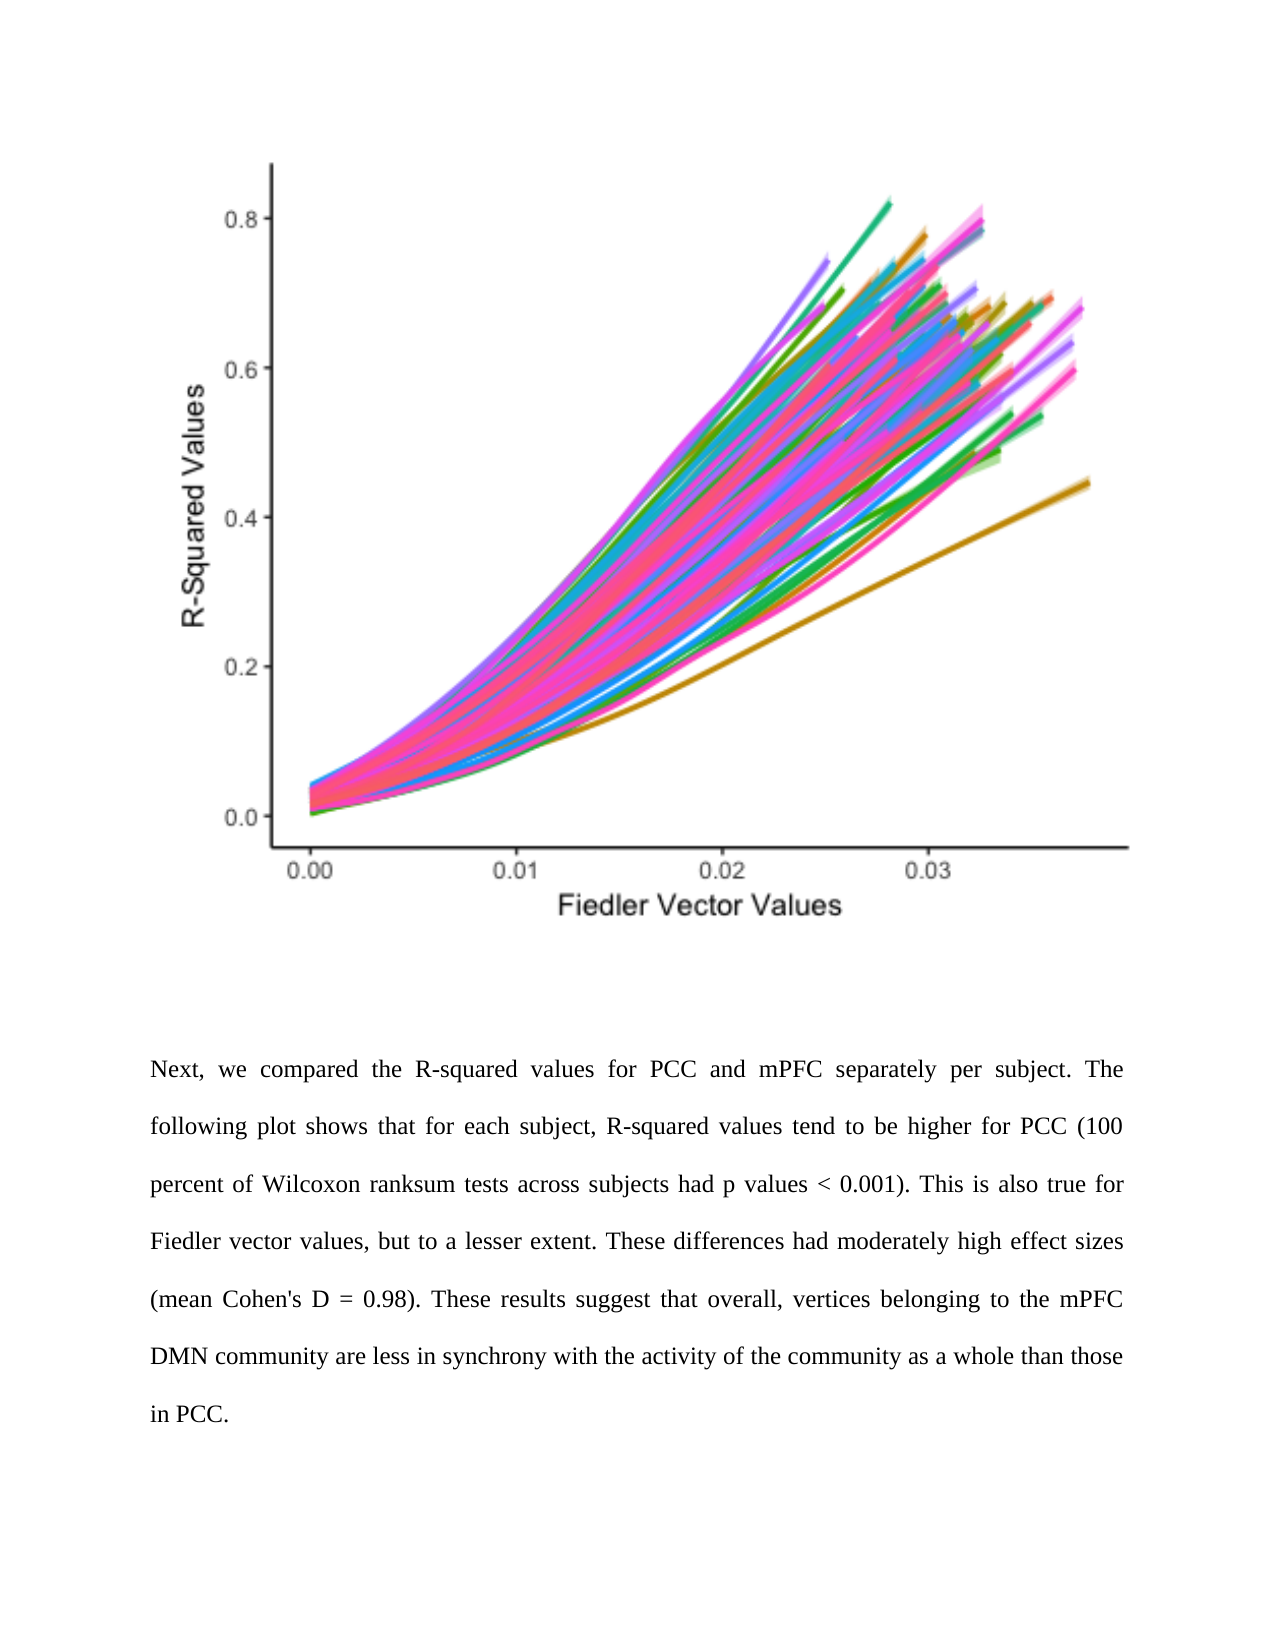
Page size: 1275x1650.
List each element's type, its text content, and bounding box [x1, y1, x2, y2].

picture [168, 150, 1144, 930]
text Next, we compared the R-squared values for PCC and mPFC separately per subject. The following plot shows that for each subject, R-squared values tend to be higher for PCC (100 percent of Wilcoxon ranksum tests across subjects had p values < 0.001). This is also true for Fiedler vector values, but to a lesser extent. These differences had moderately high effect sizes (mean Cohen's D = 0.98). These results suggest that overall, vertices belonging to the mPFC DMN community are less in synchrony with the activity of the community as a whole than those in PCC. [150, 1054, 1125, 1427]
